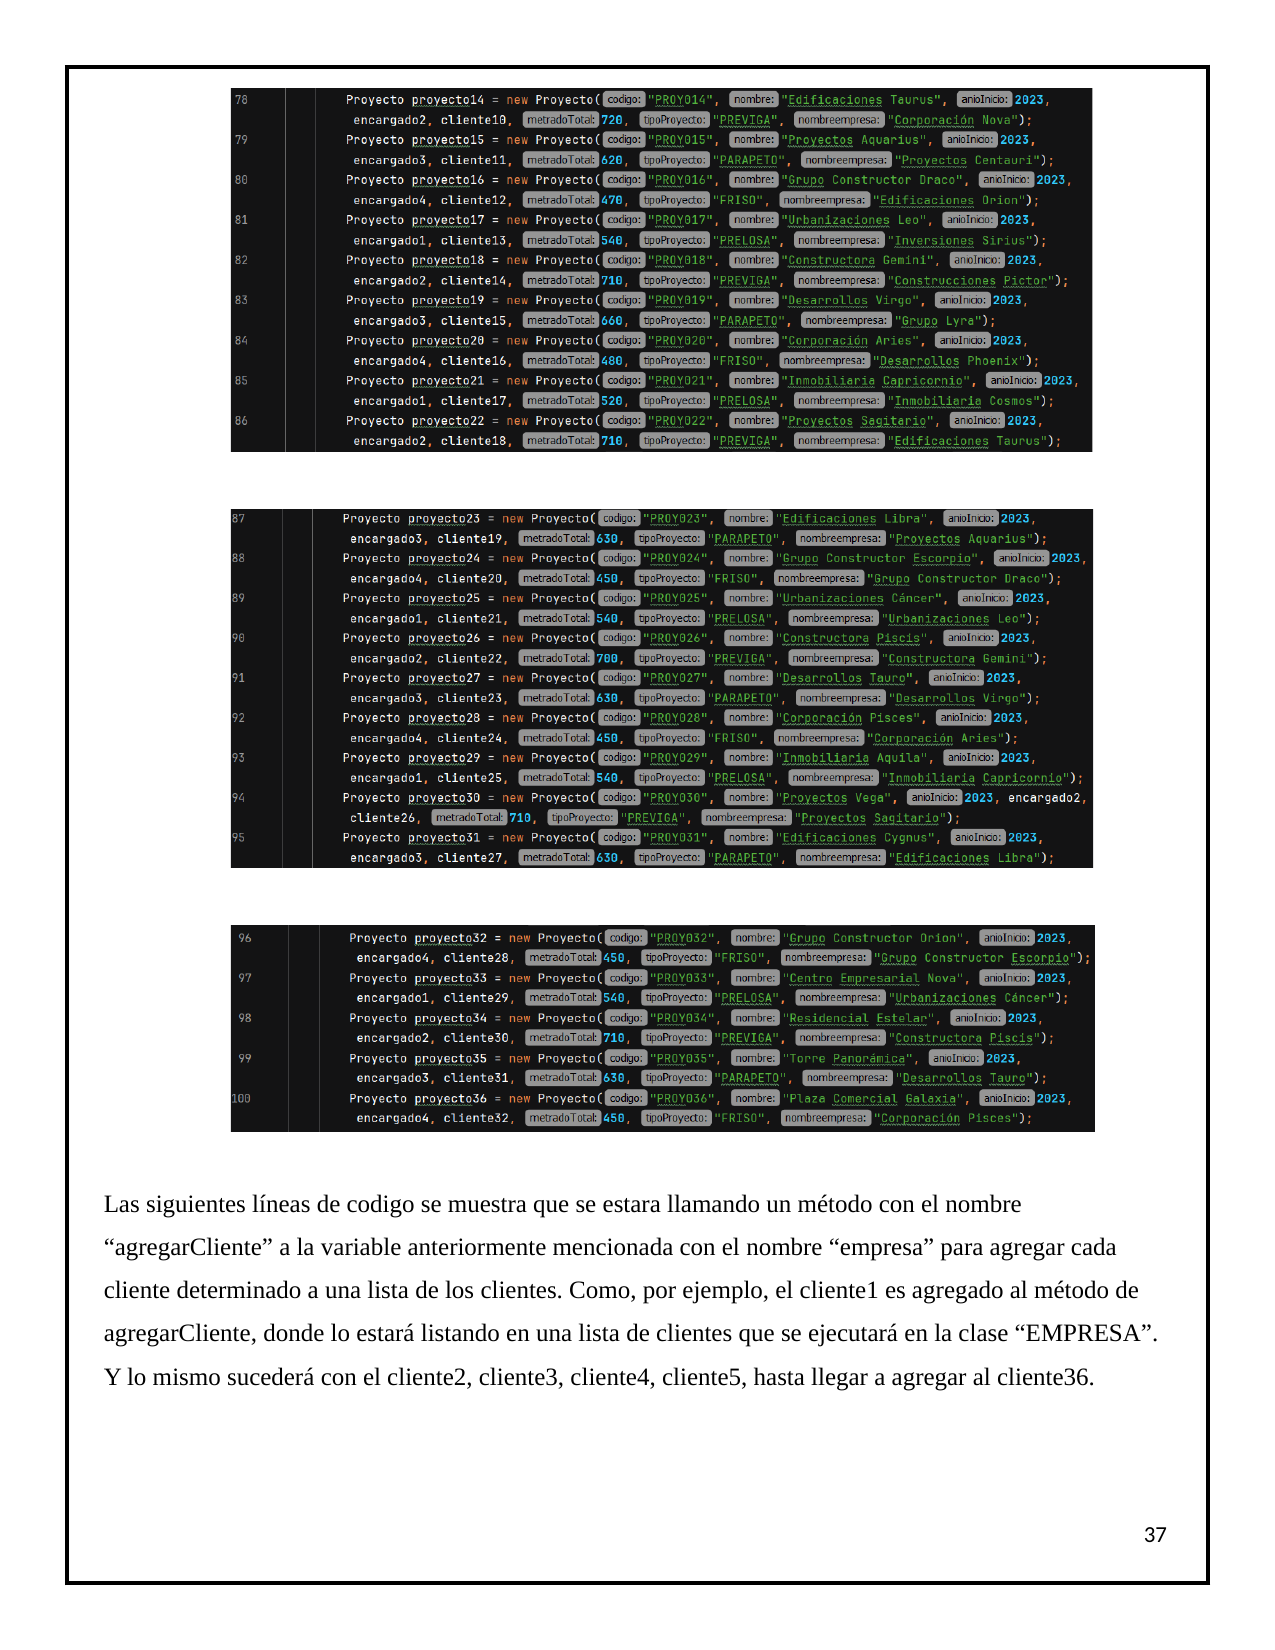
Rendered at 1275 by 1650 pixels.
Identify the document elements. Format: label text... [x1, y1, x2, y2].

subtitle Las siguientes líneas de codigo se muestra que se estara llamando un método con el nombre “agregarCliente” a la variable anteriormente mencionada con el nombre “empresa” para agregar cada cliente determinado a una lista de los clientes. Como, por ejemplo, el cliente1 es agregado al método de agregarCliente, donde lo estará listando en una lista de clientes que se ejecutará en la clase “EMPRESA”. Y lo mismo sucederá con el cliente2, cliente3, cliente4, cliente5, hasta llegar a agregar al cliente36. [103, 1189, 1167, 1390]
picture [230, 925, 1095, 1132]
picture [230, 509, 1094, 868]
picture [230, 88, 1093, 452]
